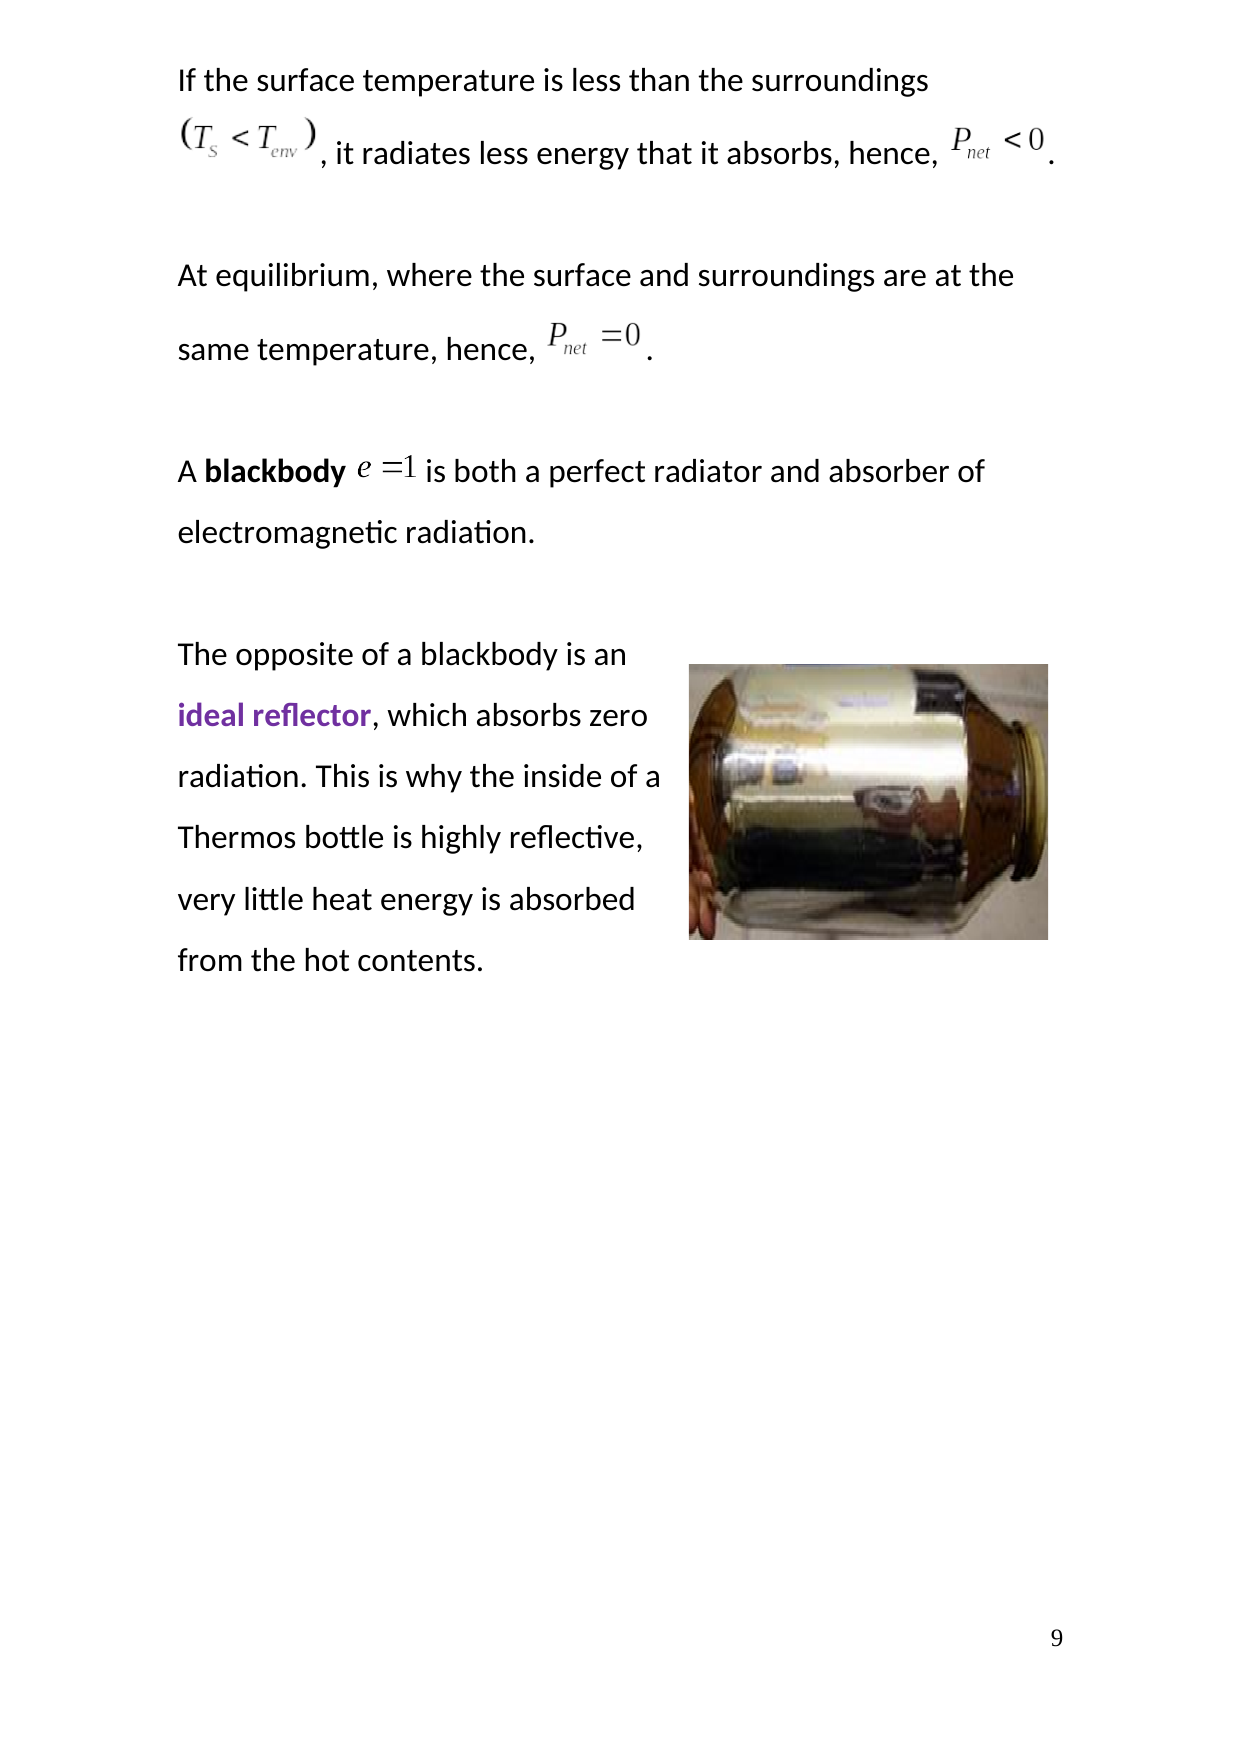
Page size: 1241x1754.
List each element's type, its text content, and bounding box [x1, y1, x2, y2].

text A blackbody is both a perfect radiator and absorber of electromagnetic radiation. [177, 450, 1063, 552]
text If the surface temperature is less than the surroundings , it radiates less energy that it absorbs, hence, . [177, 59, 1063, 172]
picture [688, 664, 1049, 940]
text At equilibrium, where the surface and surroundings are at the same temperature, hence, . [177, 254, 1063, 368]
